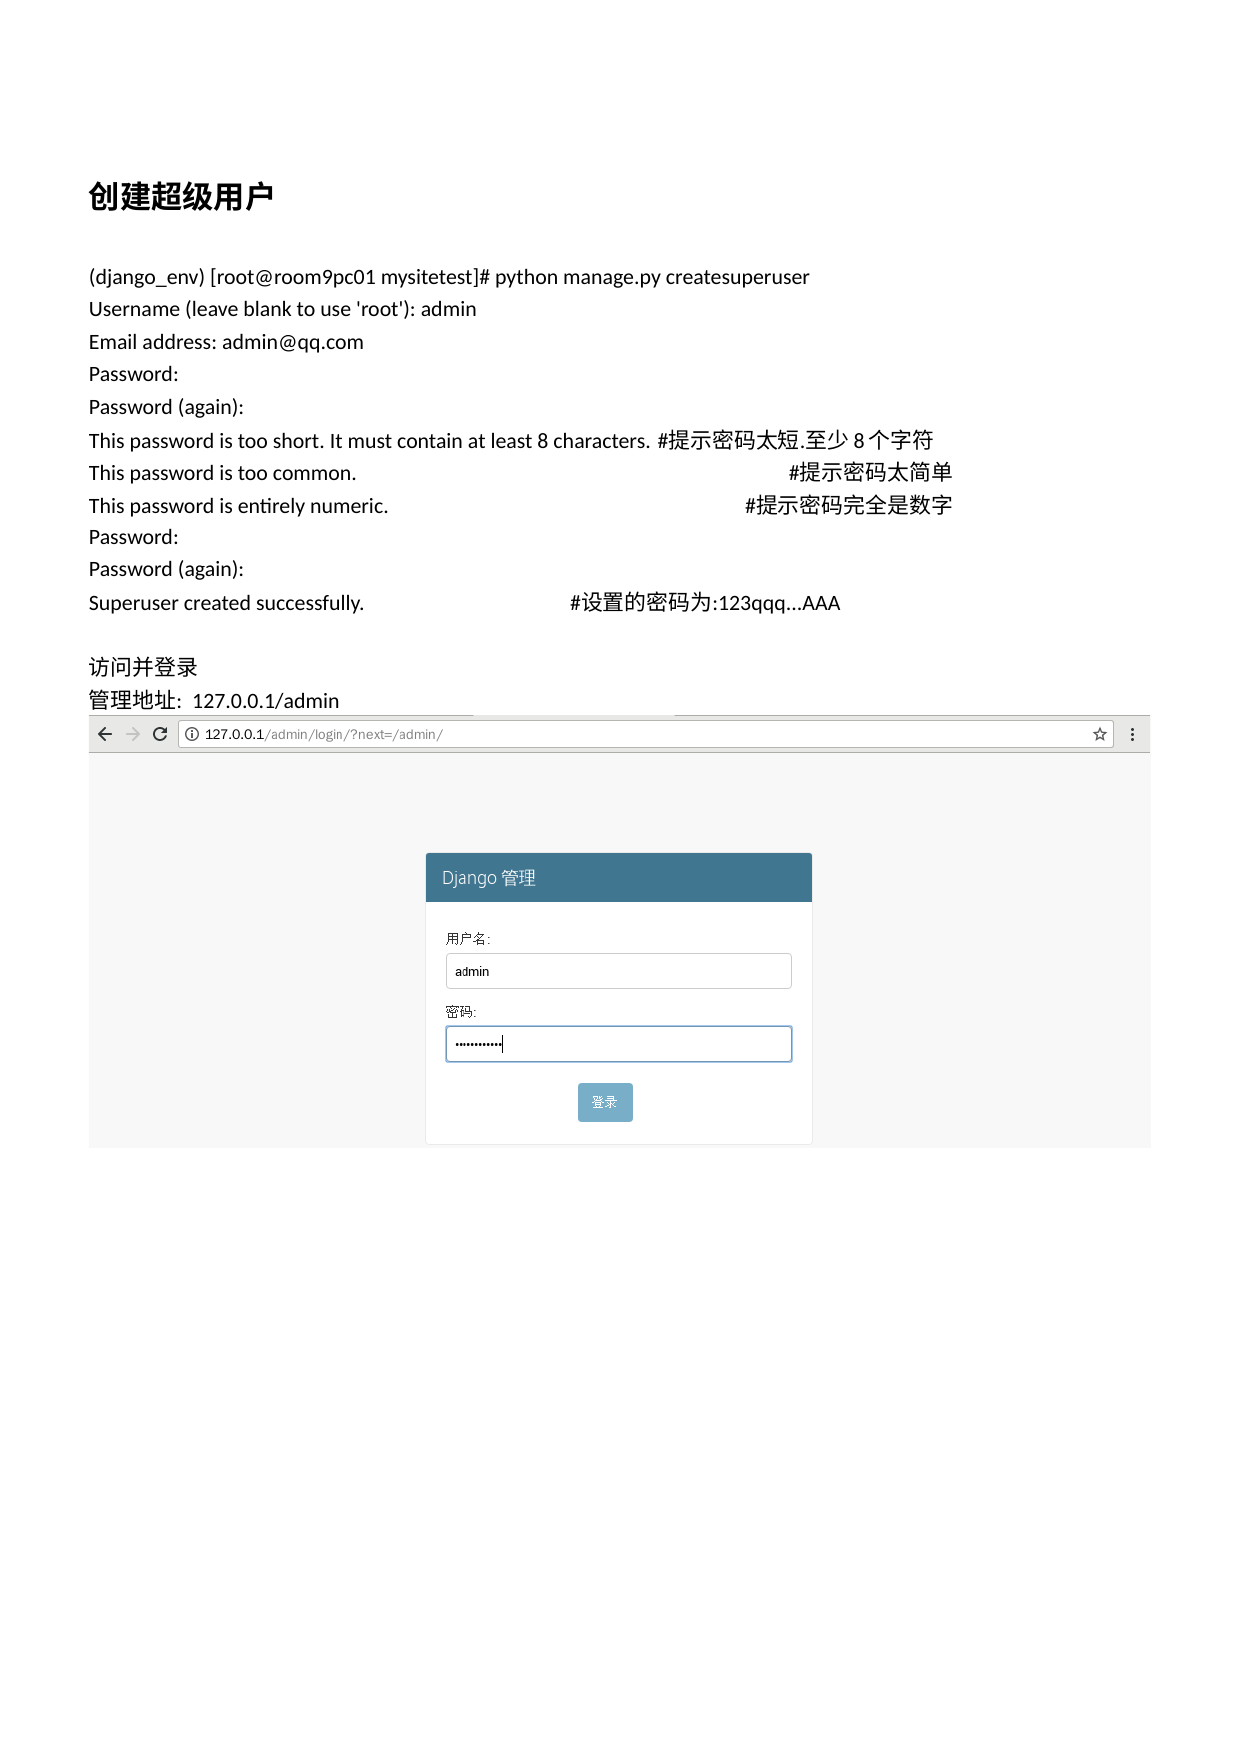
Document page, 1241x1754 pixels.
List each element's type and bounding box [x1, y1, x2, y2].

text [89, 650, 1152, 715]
picture [88, 715, 1150, 1148]
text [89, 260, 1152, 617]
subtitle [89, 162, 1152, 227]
